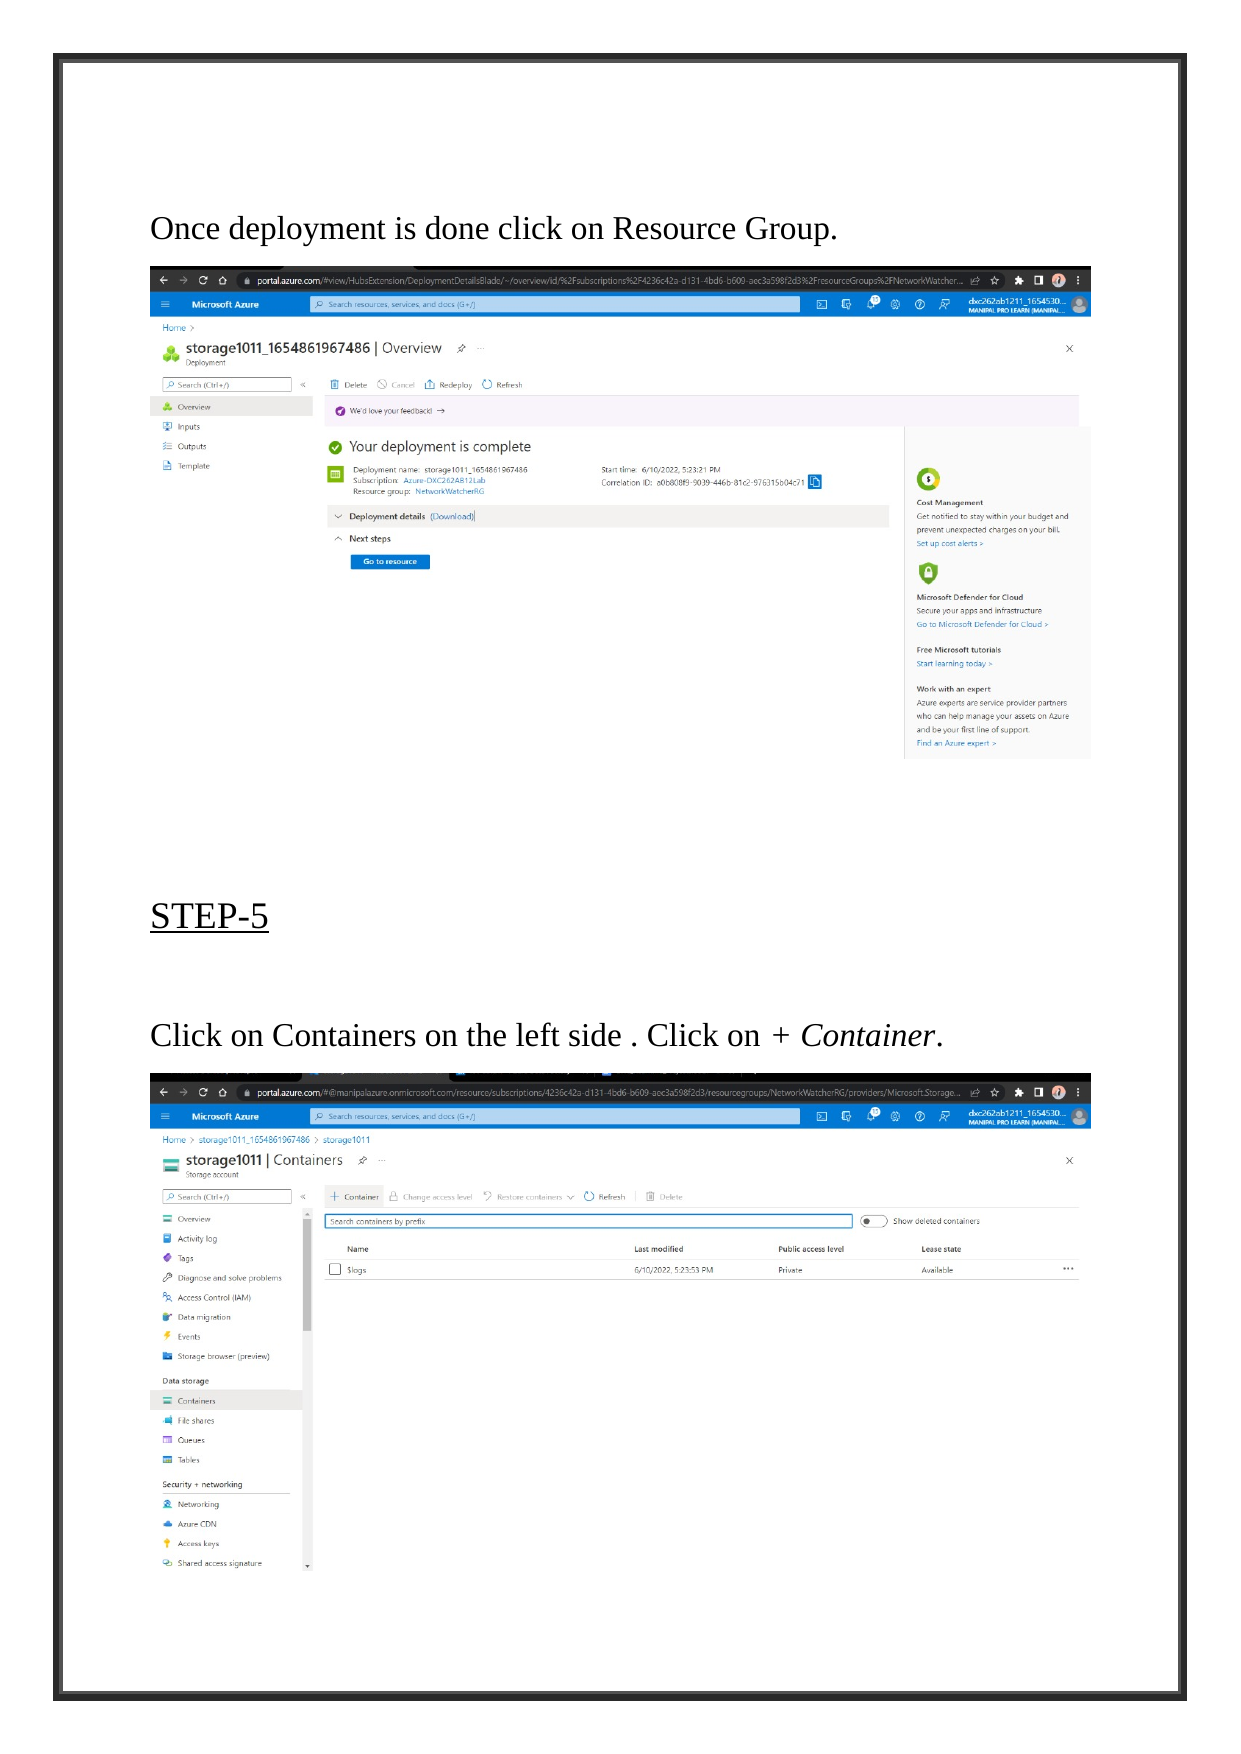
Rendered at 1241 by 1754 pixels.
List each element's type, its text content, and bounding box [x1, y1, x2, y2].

text Once deployment is done click on Resource Group. [150, 208, 1090, 246]
text Click on Containers on the left side . Click on + Container. [150, 1015, 1090, 1053]
picture [150, 266, 1091, 759]
picture [150, 1073, 1091, 1571]
text STEP-5 [150, 894, 1090, 937]
